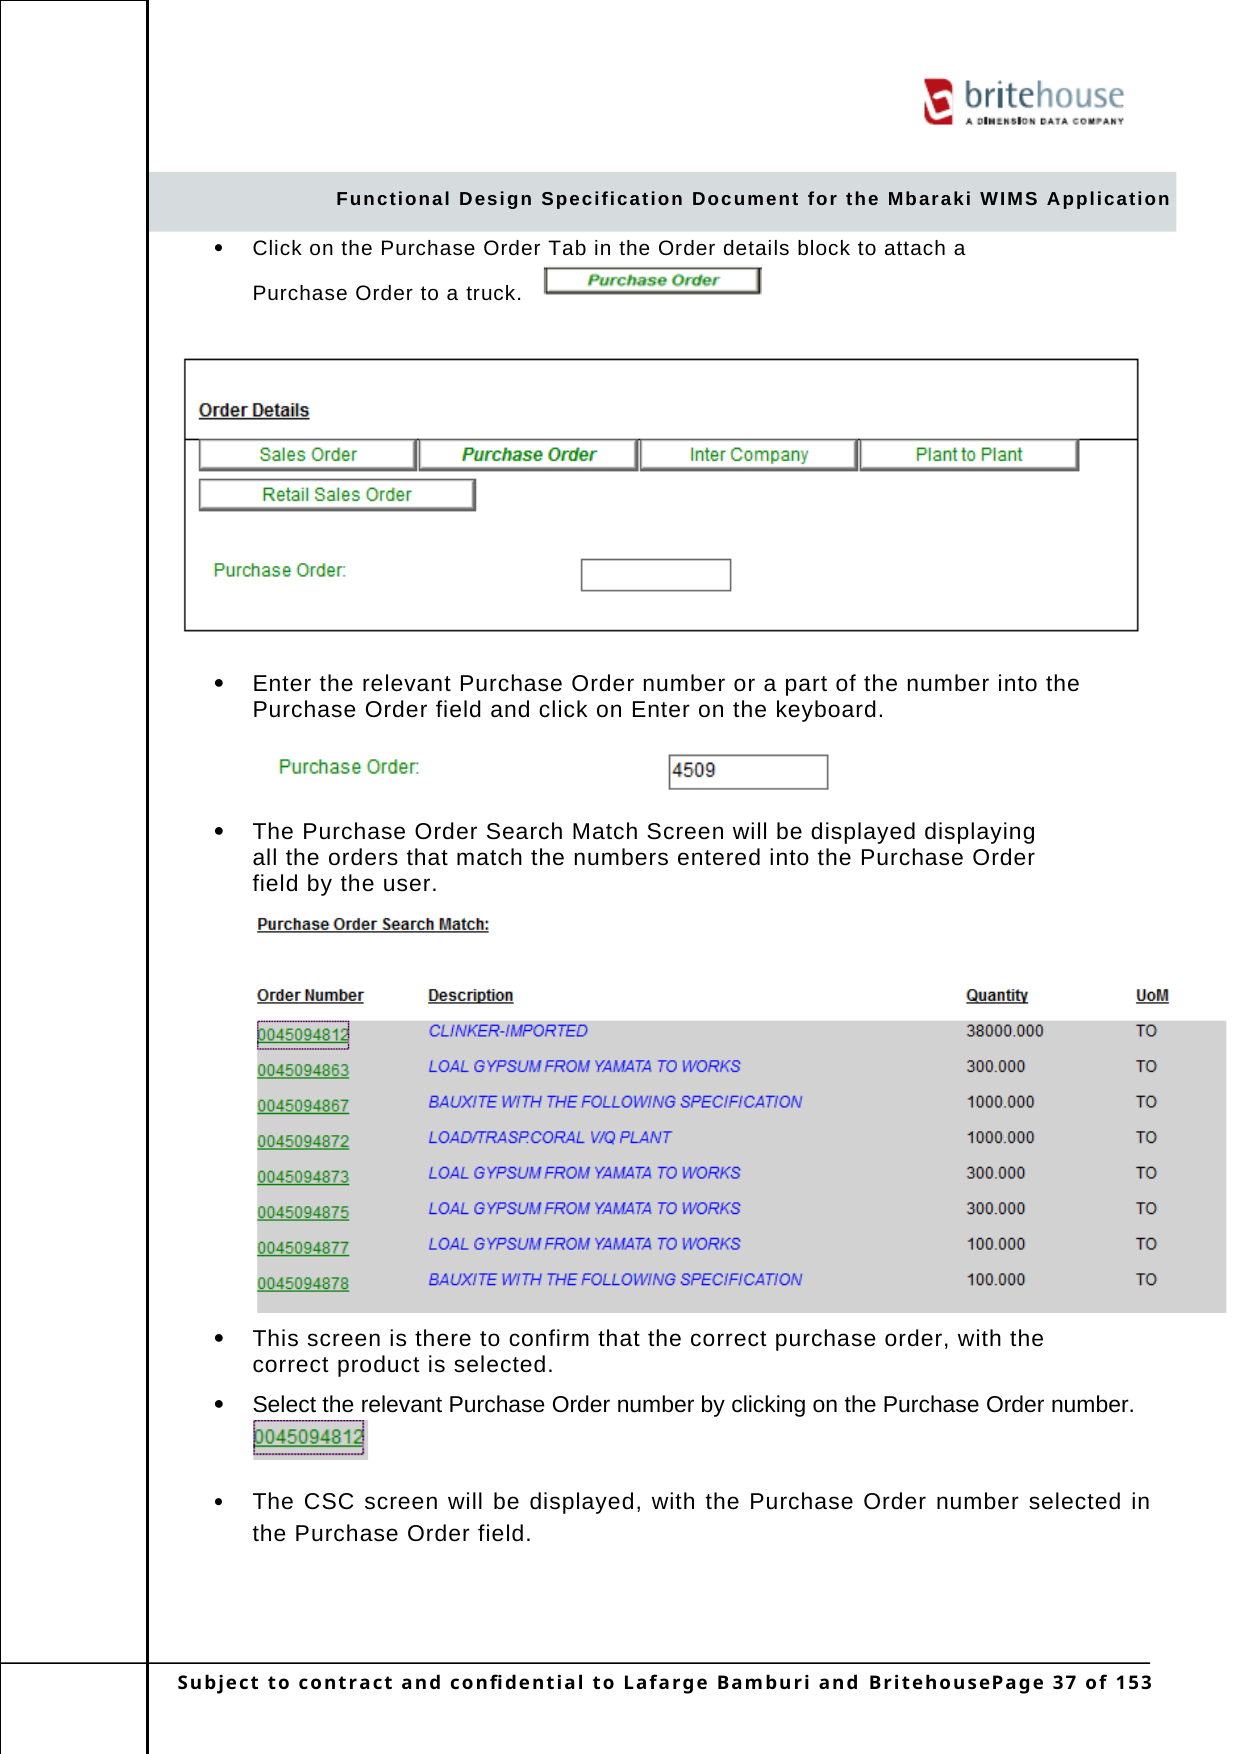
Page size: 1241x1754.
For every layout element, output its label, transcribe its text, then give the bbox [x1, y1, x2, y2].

picture [265, 734, 845, 806]
picture [252, 1420, 369, 1460]
list This screen is there to confirm that the correct purchase order, with the correct product is selected. [215, 1325, 1063, 1377]
picture [177, 353, 1152, 645]
picture [908, 58, 1144, 140]
list The Purchase Order Search Match Screen will be displayed displaying all the orders that match the numbers entered into the Purchase Order field by the user. [215, 818, 1063, 897]
list The CSC screen will be displayed, with the Purchase Order number selected in the Purchase Order field. [215, 1485, 1152, 1547]
list Select the relevant Purchase Order number by clicking on the Purchase Order number. [215, 1390, 1152, 1460]
subtitle Enter the relevant Purchase Order number or a part of the number into the Purchase Order field and click on Enter on the keyboard. [215, 669, 1152, 722]
picture [543, 260, 762, 301]
list Click on the Purchase Order Tab in the Order details block to attach a Purchase Order to a truck. [215, 236, 1063, 305]
picture [252, 909, 1227, 1313]
